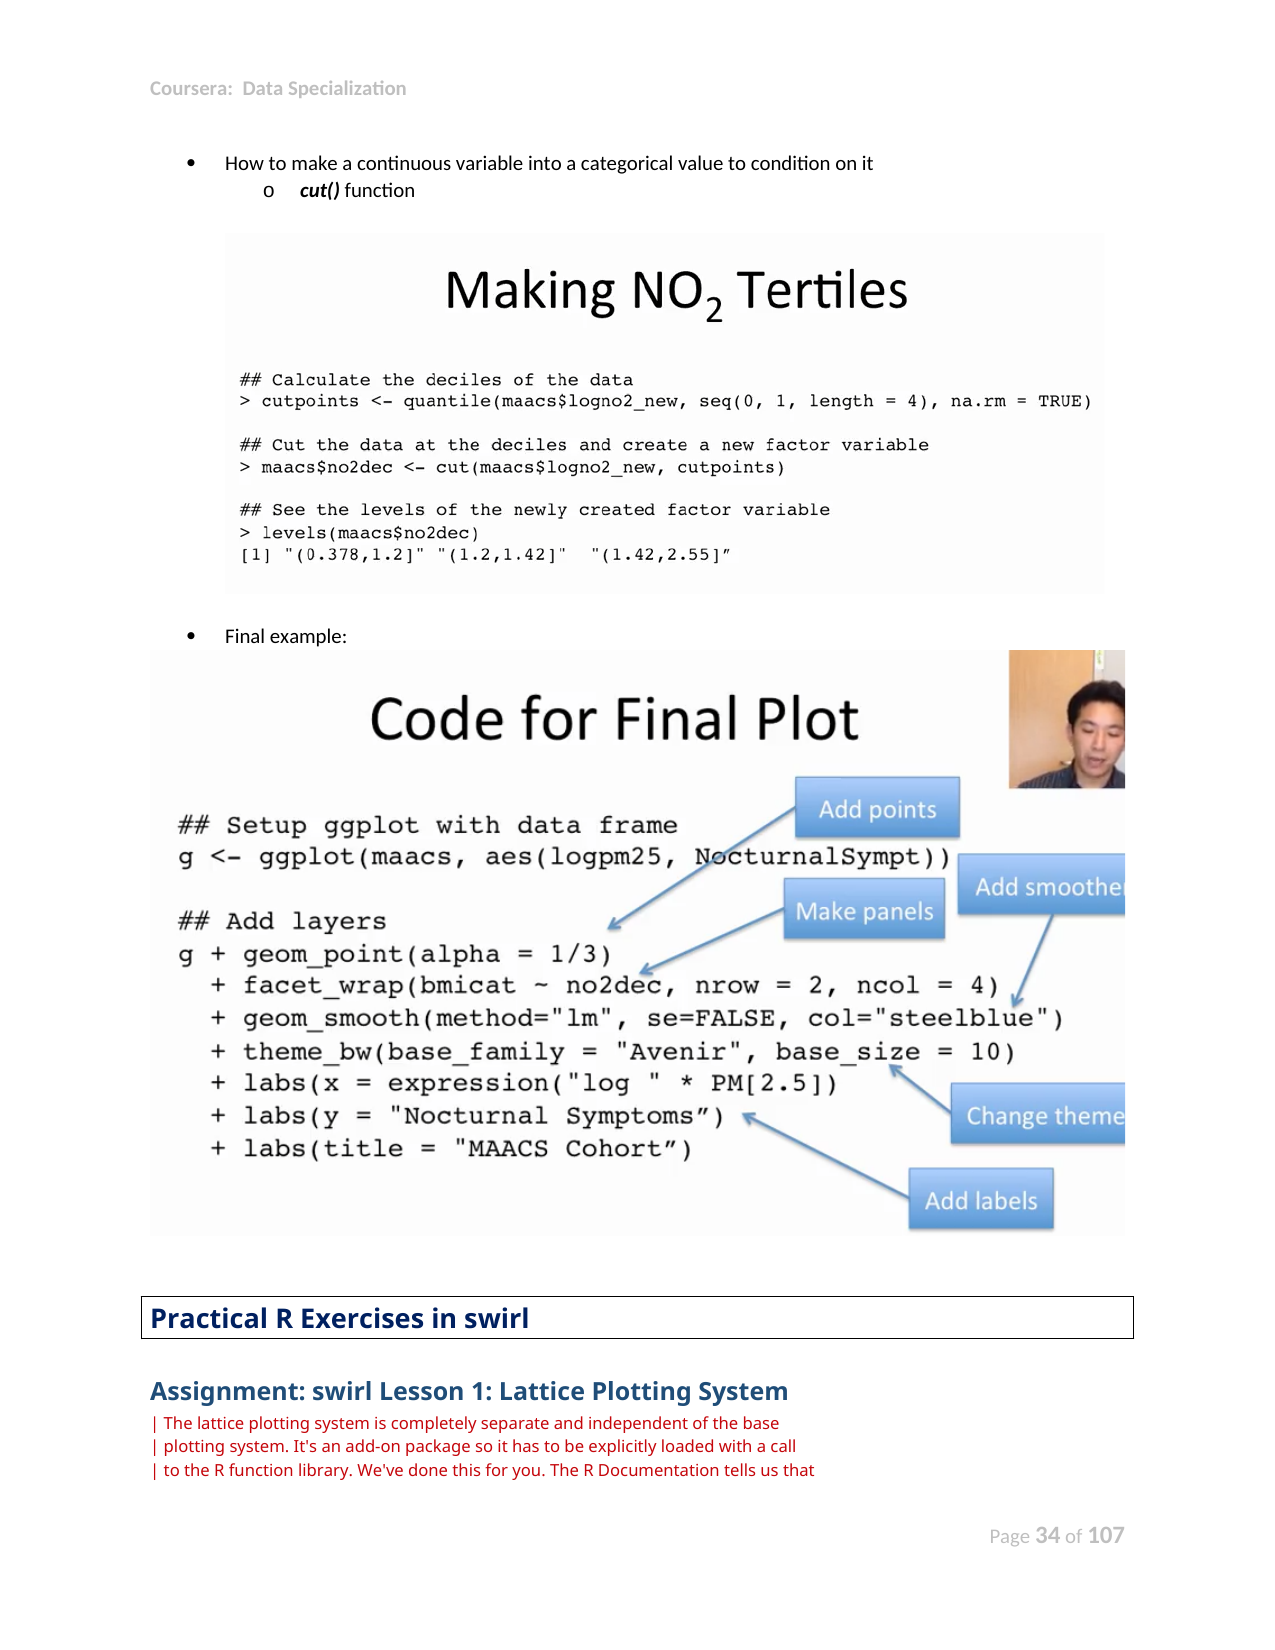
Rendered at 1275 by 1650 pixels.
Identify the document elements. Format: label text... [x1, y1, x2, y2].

subtitle Assignment: swirl Lesson 1: Lattice Plotting System [150, 1374, 1125, 1408]
list cut() function [262, 177, 1125, 204]
list How to make a continuous variable into a categorical value to condition on it [187, 150, 1125, 175]
picture [150, 650, 1125, 1236]
text | to the R function library. We've done this for you. The R Documentation tells us that [150, 1457, 1125, 1481]
text | The lattice plotting system is completely separate and independent of the base [150, 1411, 1125, 1434]
subtitle Practical R Exercises in swirl [142, 1297, 1133, 1338]
text | plotting system. It's an add-on package so it has to be explicitly loaded with a call [150, 1434, 1125, 1457]
list Final example: [187, 623, 1125, 648]
picture [225, 233, 1105, 594]
